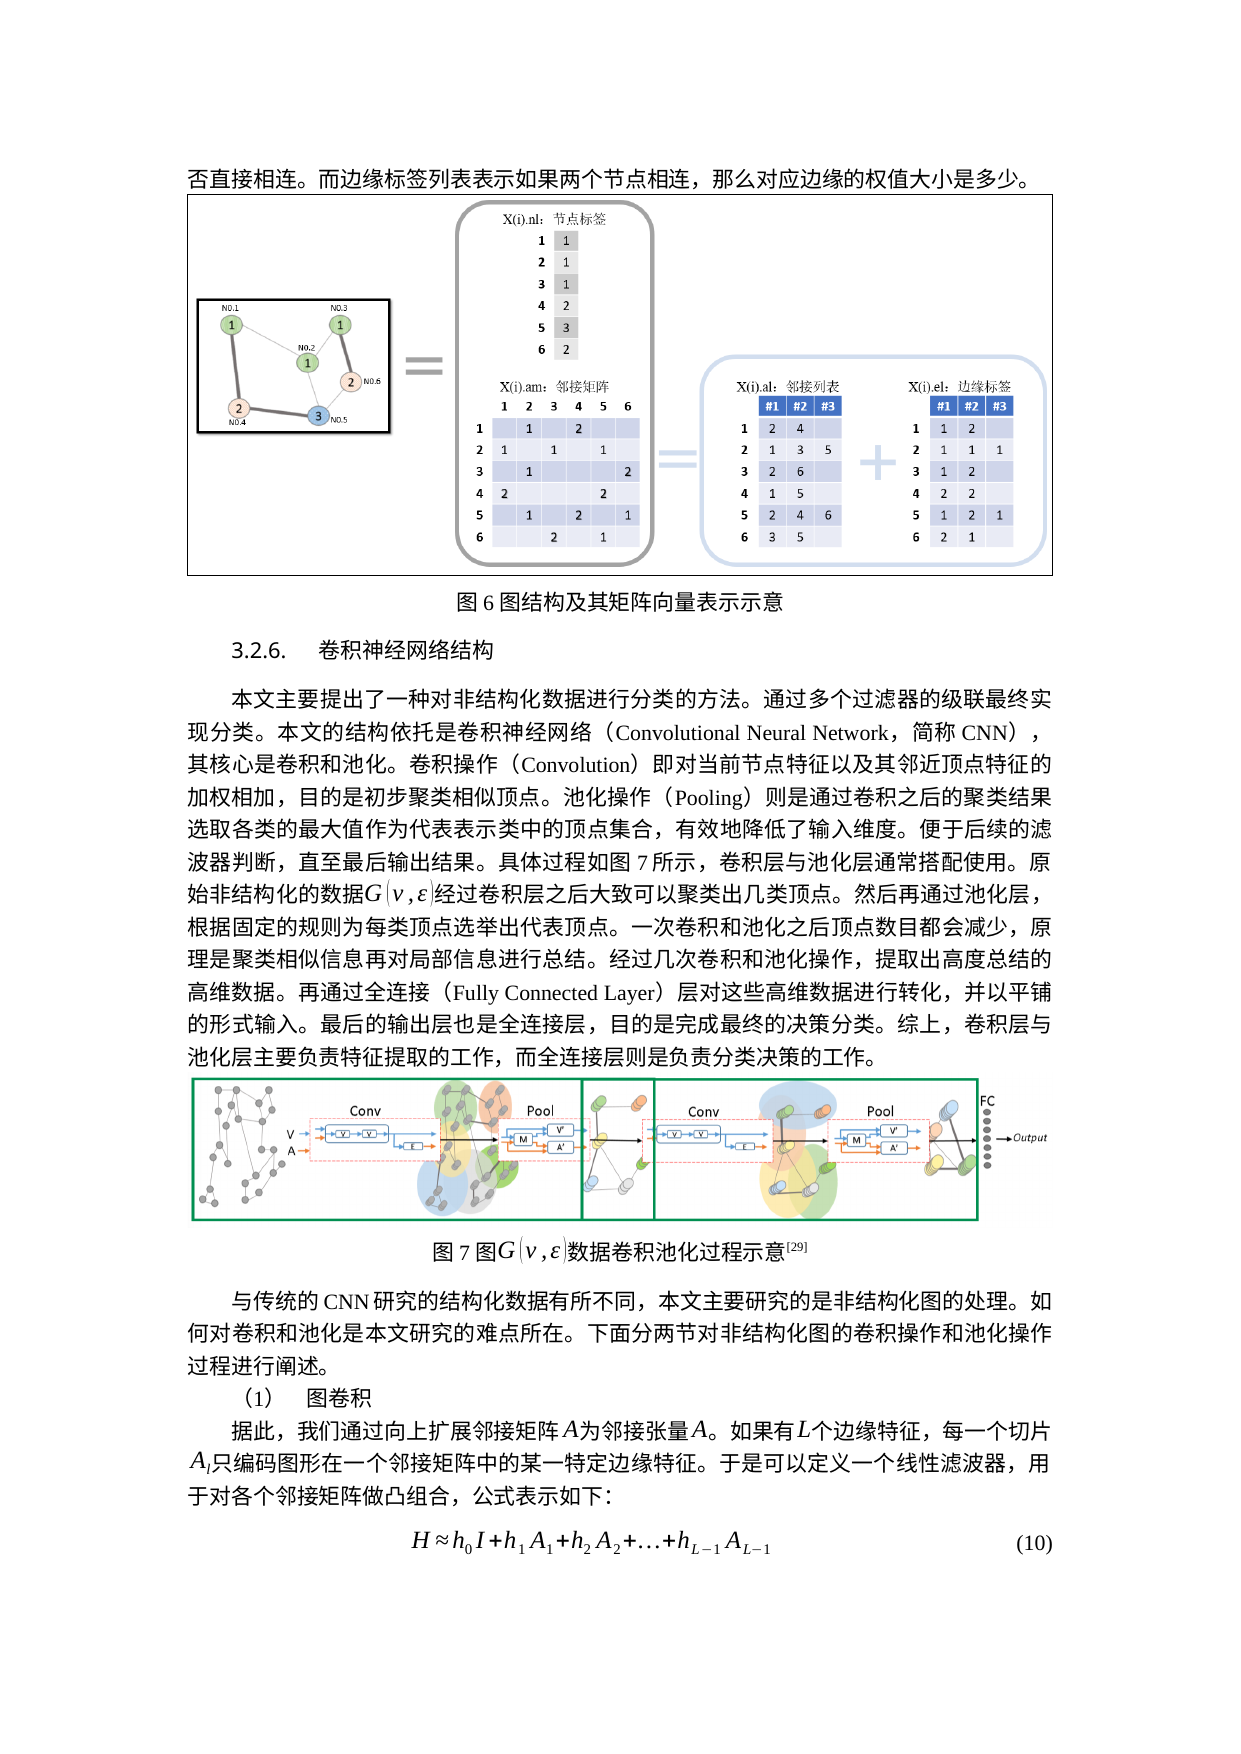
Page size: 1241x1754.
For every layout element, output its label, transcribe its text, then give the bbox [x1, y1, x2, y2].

picture [187, 1072, 1053, 1228]
text 与传统的CNN研究的结构化数据有所不同，本文主要研究的是非结构化图的处理。如何对卷积和池化是本文研究的难点所在。下面分两节对非结构化图的卷积操作和池化操作过程进行阐述。 [187, 1283, 1053, 1381]
table_header (10) [1005, 1511, 1064, 1574]
text 图6 图结构及其矩阵向量表示示意 [187, 584, 1053, 617]
text 据此，我们通过向上扩展邻接矩阵为邻接张量。如果有个边缘特征，每一个切片只编码图形在一个邻接矩阵中的某一特定边缘特征。于是可以定义一个线性滤波器，用于对各个邻接矩阵做凸组合，公式表示如下： [187, 1413, 1053, 1511]
picture [188, 195, 1052, 575]
list 图卷积 [231, 1381, 1053, 1413]
text 图7 图数据卷积池化过程示意[29] [187, 1234, 1053, 1267]
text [187, 162, 1053, 194]
table_header [176, 1511, 1005, 1574]
text 本文主要提出了一种对非结构化数据进行分类的方法。通过多个过滤器的级联最终实现分类。本文的结构依托是卷积神经网络（Convolutional Neural Network，简称CNN），其核心是卷积和池化。卷积操作（Convolution）即对当前节点特征以及其邻近顶点特征的加权相加，目的是初步聚类相似顶点。池化操作（Pooling）则是通过卷积之后的聚类结果选取各类的最大值作为代表表示类中的顶点集合，有效地降低了输入维度。便于后续的滤波器判断，直至最后输出结果。具体过程如图7所示，卷积层与池化层通常搭配使用。原始非结构化的数据经过卷积层之后大致可以聚类出几类顶点。然后再通过池化层，根据固定的规则为每类顶点选举出代表顶点。一次卷积和池化之后顶点数目都会减少，原理是聚类相似信息再对局部信息进行总结。经过几次卷积和池化操作，提取出高度总结的高维数据。再通过全连接（Fully Connected Layer）层对这些高维数据进行转化，并以平铺的形式输入。最后的输出层也是全连接层，目的是完成最终的决策分类。综上，卷积层与池化层主要负责特征提取的工作，而全连接层则是负责分类决策的工作。 [187, 682, 1053, 1072]
subtitle 卷积神经网络结构 [187, 633, 1053, 666]
